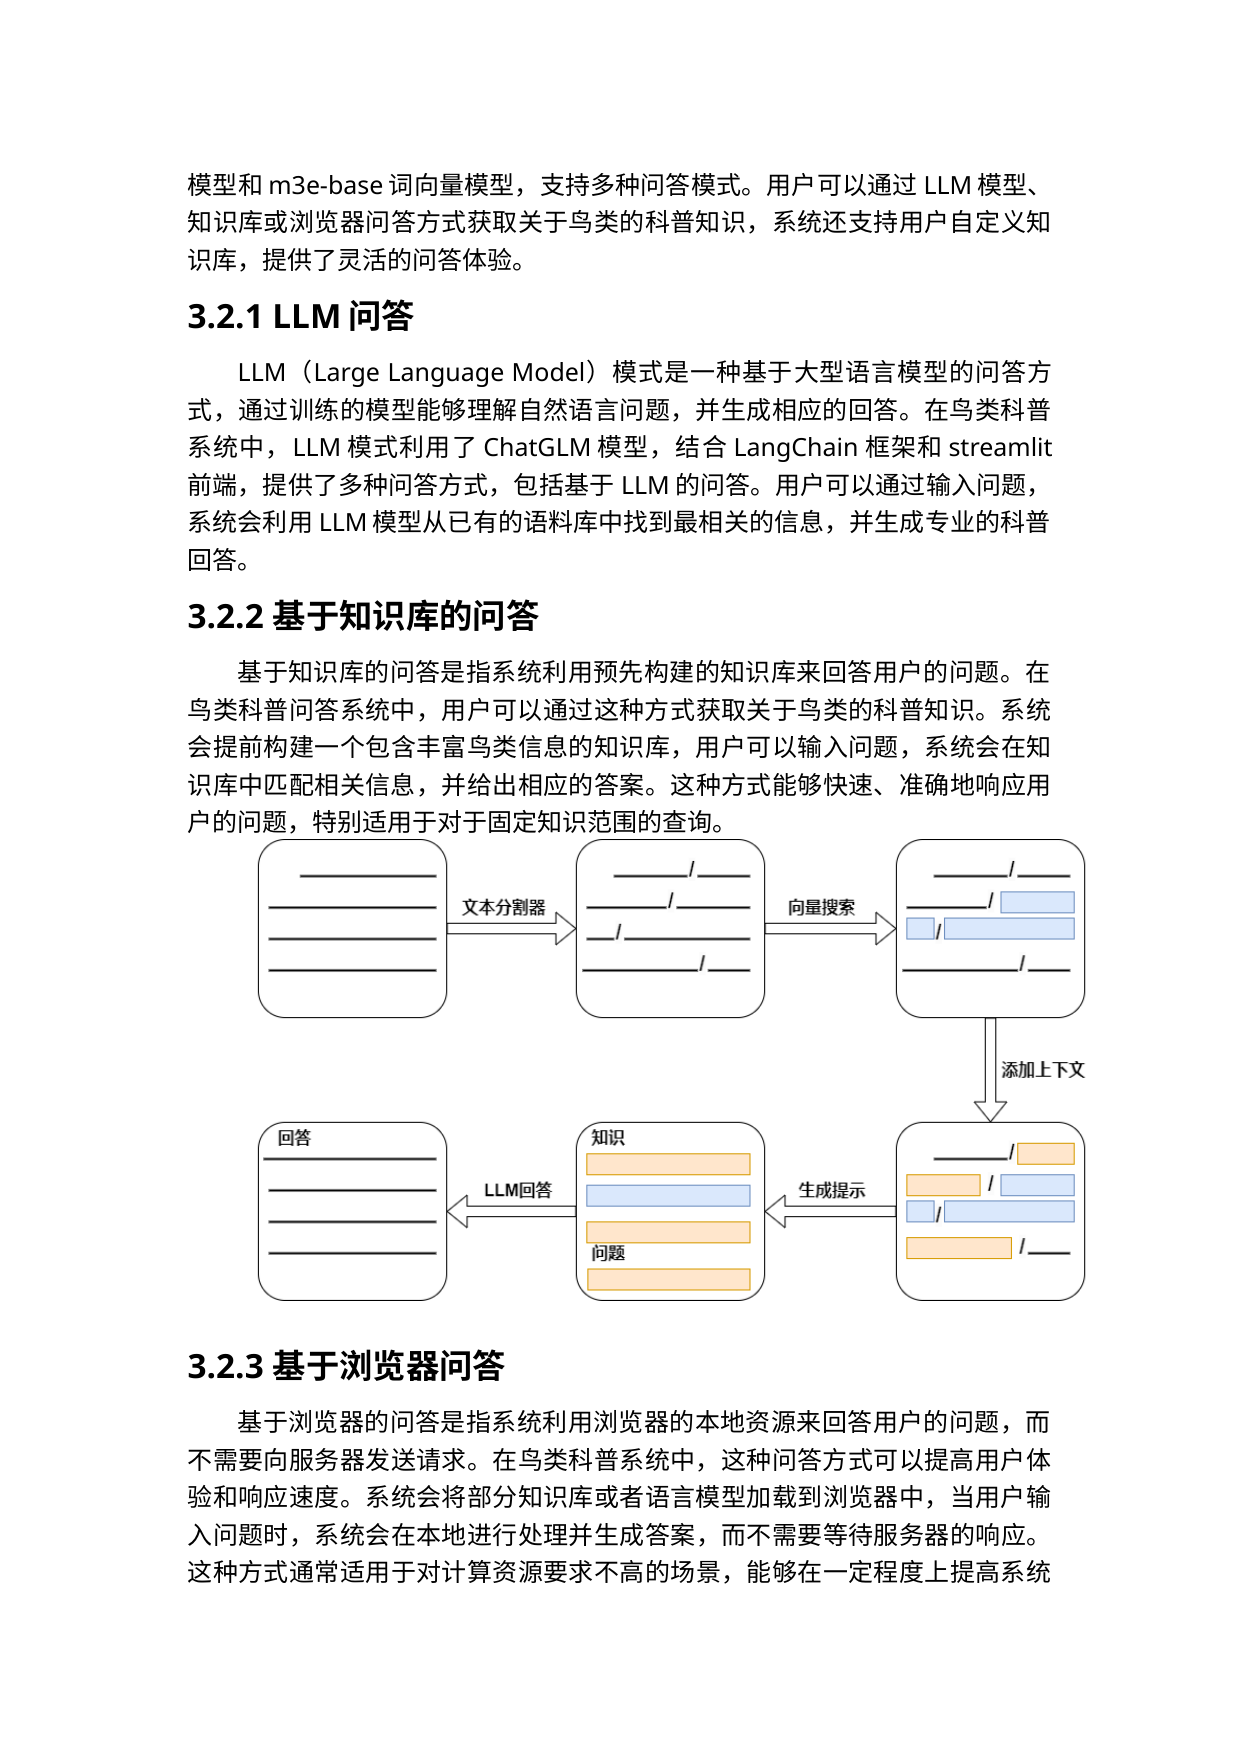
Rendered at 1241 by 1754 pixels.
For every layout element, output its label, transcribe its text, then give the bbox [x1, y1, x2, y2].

text 3.2.1 LLM问答 [187, 277, 1053, 352]
text LLM（Large Language Model）模式是一种基于大型语言模型的问答方式，通过训练的模型能够理解自然语言问题，并生成相应的回答。在鸟类科普系统中，LLM模式利用了ChatGLM模型，结合LangChain框架和streamlit前端，提供了多种问答方式，包括基于LLM的问答。用户可以通过输入问题，系统会利用LLM模型从已有的语料库中找到最相关的信息，并生成专业的科普回答。 [187, 352, 1053, 577]
text 3.2.2 基于知识库的问答 [187, 577, 1053, 652]
picture [237, 839, 1103, 1301]
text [187, 1402, 1053, 1589]
text 3.2.3 基于浏览器问答 [187, 1327, 1053, 1402]
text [187, 164, 1053, 277]
text 基于知识库的问答是指系统利用预先构建的知识库来回答用户的问题。在鸟类科普问答系统中，用户可以通过这种方式获取关于鸟类的科普知识。系统会提前构建一个包含丰富鸟类信息的知识库，用户可以输入问题，系统会在知识库中匹配相关信息，并给出相应的答案。这种方式能够快速、准确地响应用户的问题，特别适用于对于固定知识范围的查询。 [187, 652, 1053, 839]
